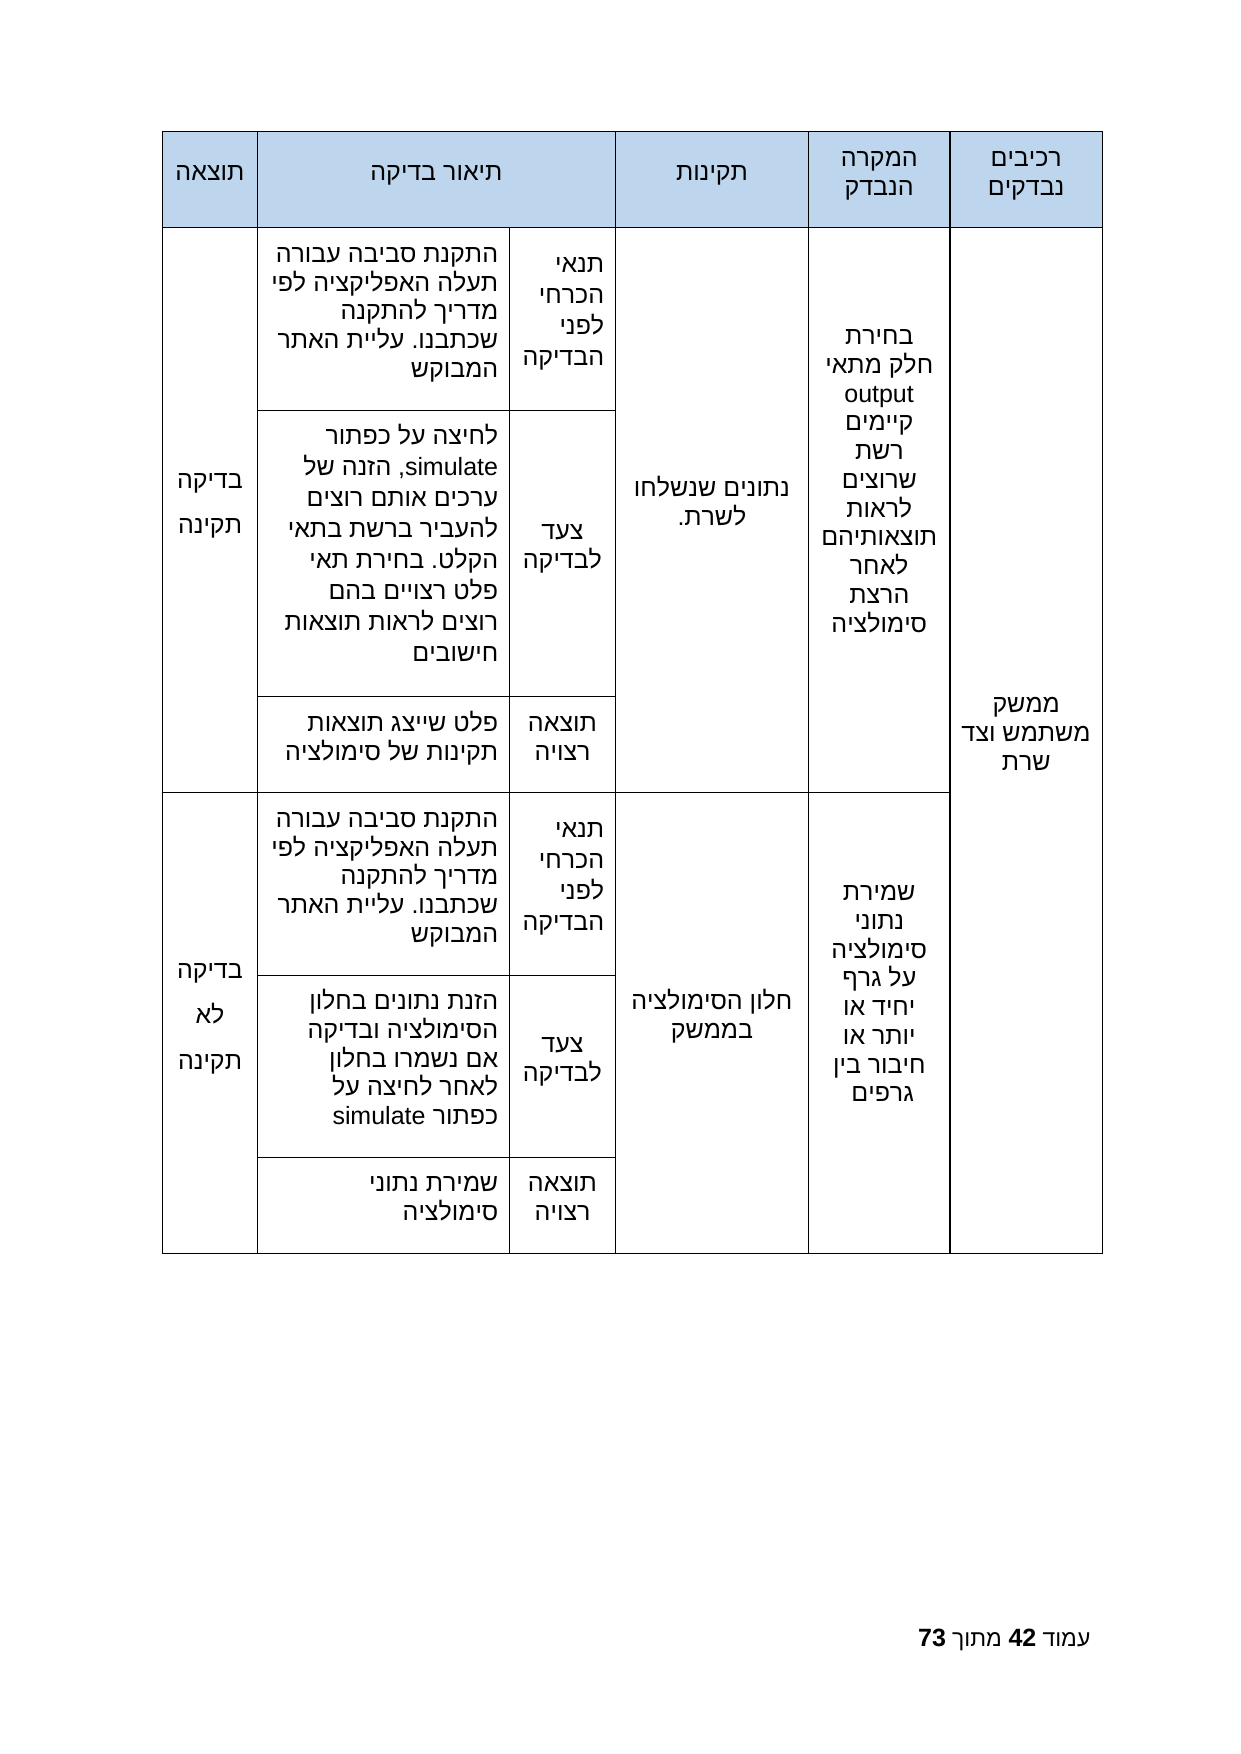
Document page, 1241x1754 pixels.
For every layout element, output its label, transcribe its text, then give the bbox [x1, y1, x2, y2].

table_cell צעד לבדיקה [510, 411, 615, 696]
table_header תוצאה [163, 132, 257, 227]
table_cell שמירת נתוני סימולציה על גרף יחיד או יותר או חיבור בין גרפים [809, 793, 949, 1253]
table_cell תוצאה רצויה [510, 697, 615, 792]
table_cell חלון הסימולציה בממשק [616, 793, 808, 1253]
table_cell תוצאה רצויה [510, 1158, 615, 1253]
table_cell התקנת סביבה עבורה תעלה האפליקציה לפי מדריך להתקנה שכתבנו. עליית האתר המבוקש [258, 793, 509, 974]
table_cell צעד לבדיקה [510, 976, 615, 1157]
table_header המקרה הנבדק [809, 132, 949, 227]
table_cell בדיקה לא תקינה [163, 793, 257, 1253]
table_cell לחיצה על כפתור simulate, הזנה של ערכים אותם רוצים להעביר ברשת בתאי הקלט. בחירת תאי פלט רצויים בהם רוצים לראות תוצאות חישובים [258, 411, 509, 696]
table_cell תנאי הכרחי לפני הבדיקה [510, 228, 615, 409]
table_cell בדיקה תקינה [163, 228, 257, 792]
table_cell התקנת סביבה עבורה תעלה האפליקציה לפי מדריך להתקנה שכתבנו. עליית האתר המבוקש [258, 228, 509, 409]
table_cell בחירת חלק מתאי output קיימים רשת שרוצים לראות תוצאותיהם לאחר הרצת סימולציה [809, 228, 949, 792]
table_header תיאור בדיקה [258, 132, 615, 227]
table_cell ממשק משתמש וצד שרת [951, 228, 1102, 1253]
table_cell הזנת נתונים בחלון הסימולציה ובדיקה אם נשמרו בחלון לאחר לחיצה על כפתור simulate [258, 976, 509, 1157]
table_cell תנאי הכרחי לפני הבדיקה [510, 793, 615, 974]
table_header רכיבים נבדקים [951, 132, 1102, 227]
table_cell שמירת נתוני סימולציה [258, 1158, 509, 1253]
table_cell פלט שייצג תוצאות תקינות של סימולציה [258, 697, 509, 792]
table_header תקינות [616, 132, 808, 227]
table_cell נתונים שנשלחו לשרת. [616, 228, 808, 792]
